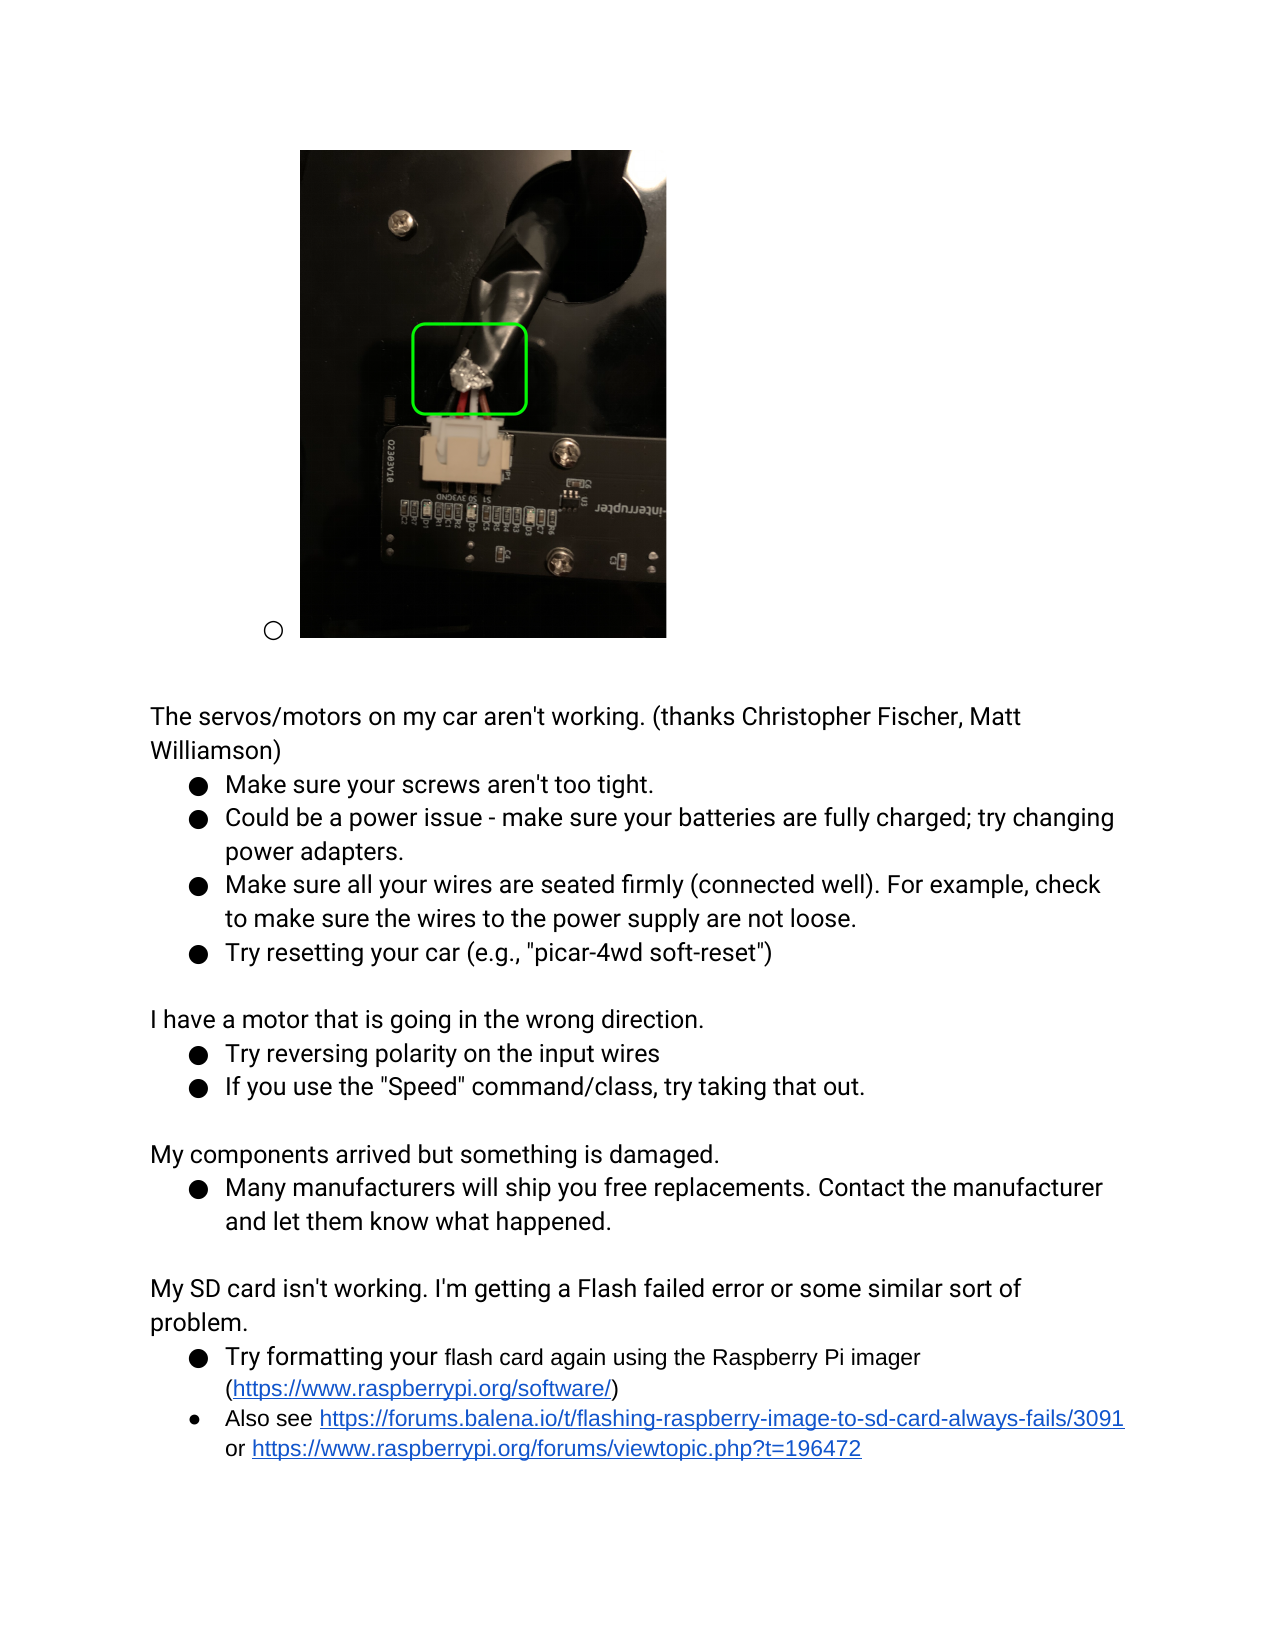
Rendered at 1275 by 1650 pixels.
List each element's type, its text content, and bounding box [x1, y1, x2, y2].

list Could be a power issue - make sure your batteries are fully charged; try changing power adapters. [187, 803, 1125, 866]
list Try resetting your car (e.g., "picar-4wd soft-reset") [187, 938, 1125, 967]
list Many manufacturers will ship you free replacements. Contact the manufacturer and let them know what happened. [187, 1173, 1125, 1236]
picture [300, 150, 667, 638]
list Make sure all your wires are seated firmly (connected well). For example, check to make sure the wires to the power supply are not loose. [187, 871, 1125, 934]
text The servos/motors on my car aren't working. (thanks Christopher Fischer, Matt Williamson) [150, 702, 1125, 765]
list If you use the "Speed" command/class, try taking that out. [187, 1073, 1125, 1102]
list Make sure your screws aren't too tight. [187, 770, 1125, 799]
list Try formatting your flash card again using the Raspberry Pi imager (https://www.raspberrypi.org/software/) [187, 1342, 1125, 1401]
text I have a motor that is going in the wrong direction. [150, 1005, 1125, 1034]
text My components arrived but something is damaged. [150, 1140, 1125, 1169]
list Also see https://forums.balena.io/t/flashing-raspberry-image-to-sd-card-always-fails/3091 or https://www.raspberrypi.org/forums/viewtopic.php?t=196472 [187, 1405, 1125, 1462]
text My SD card isn't working. I'm getting a Flash failed error or some similar sort of problem. [150, 1274, 1125, 1337]
list Try reversing polarity on the input wires [187, 1039, 1125, 1068]
